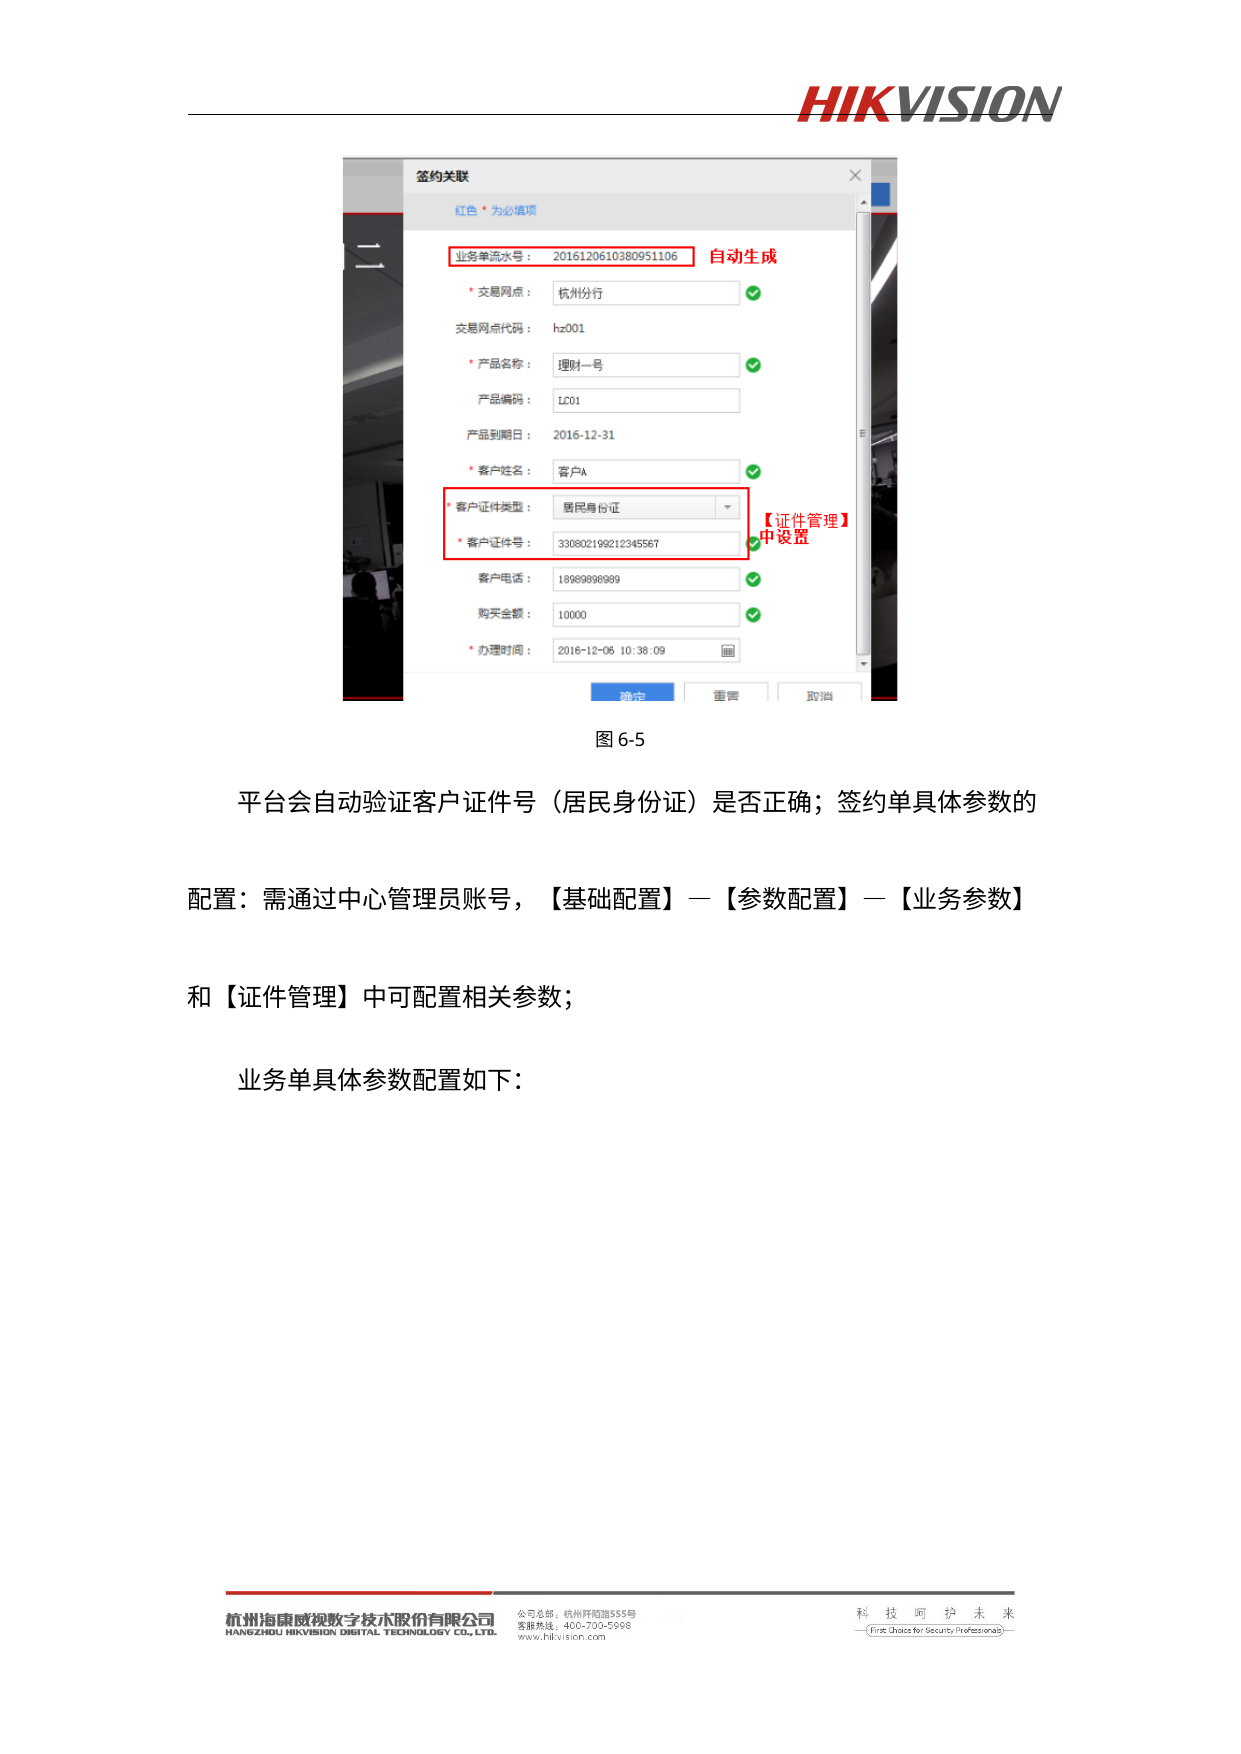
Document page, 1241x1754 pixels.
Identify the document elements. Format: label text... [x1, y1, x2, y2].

text 平台会自动验证客户证件号（居民身份证）是否正确；签约单具体参数的配置：需通过中心管理员账号，【基础配置】—【参数配置】—【业务参数】和【证件管理】中可配置相关参数； [187, 768, 1053, 1028]
picture [342, 155, 898, 701]
text 业务单具体参数配置如下： [187, 1046, 1053, 1111]
text 图6-5 [187, 722, 1053, 754]
picture [797, 86, 1063, 122]
picture [225, 1591, 1015, 1640]
